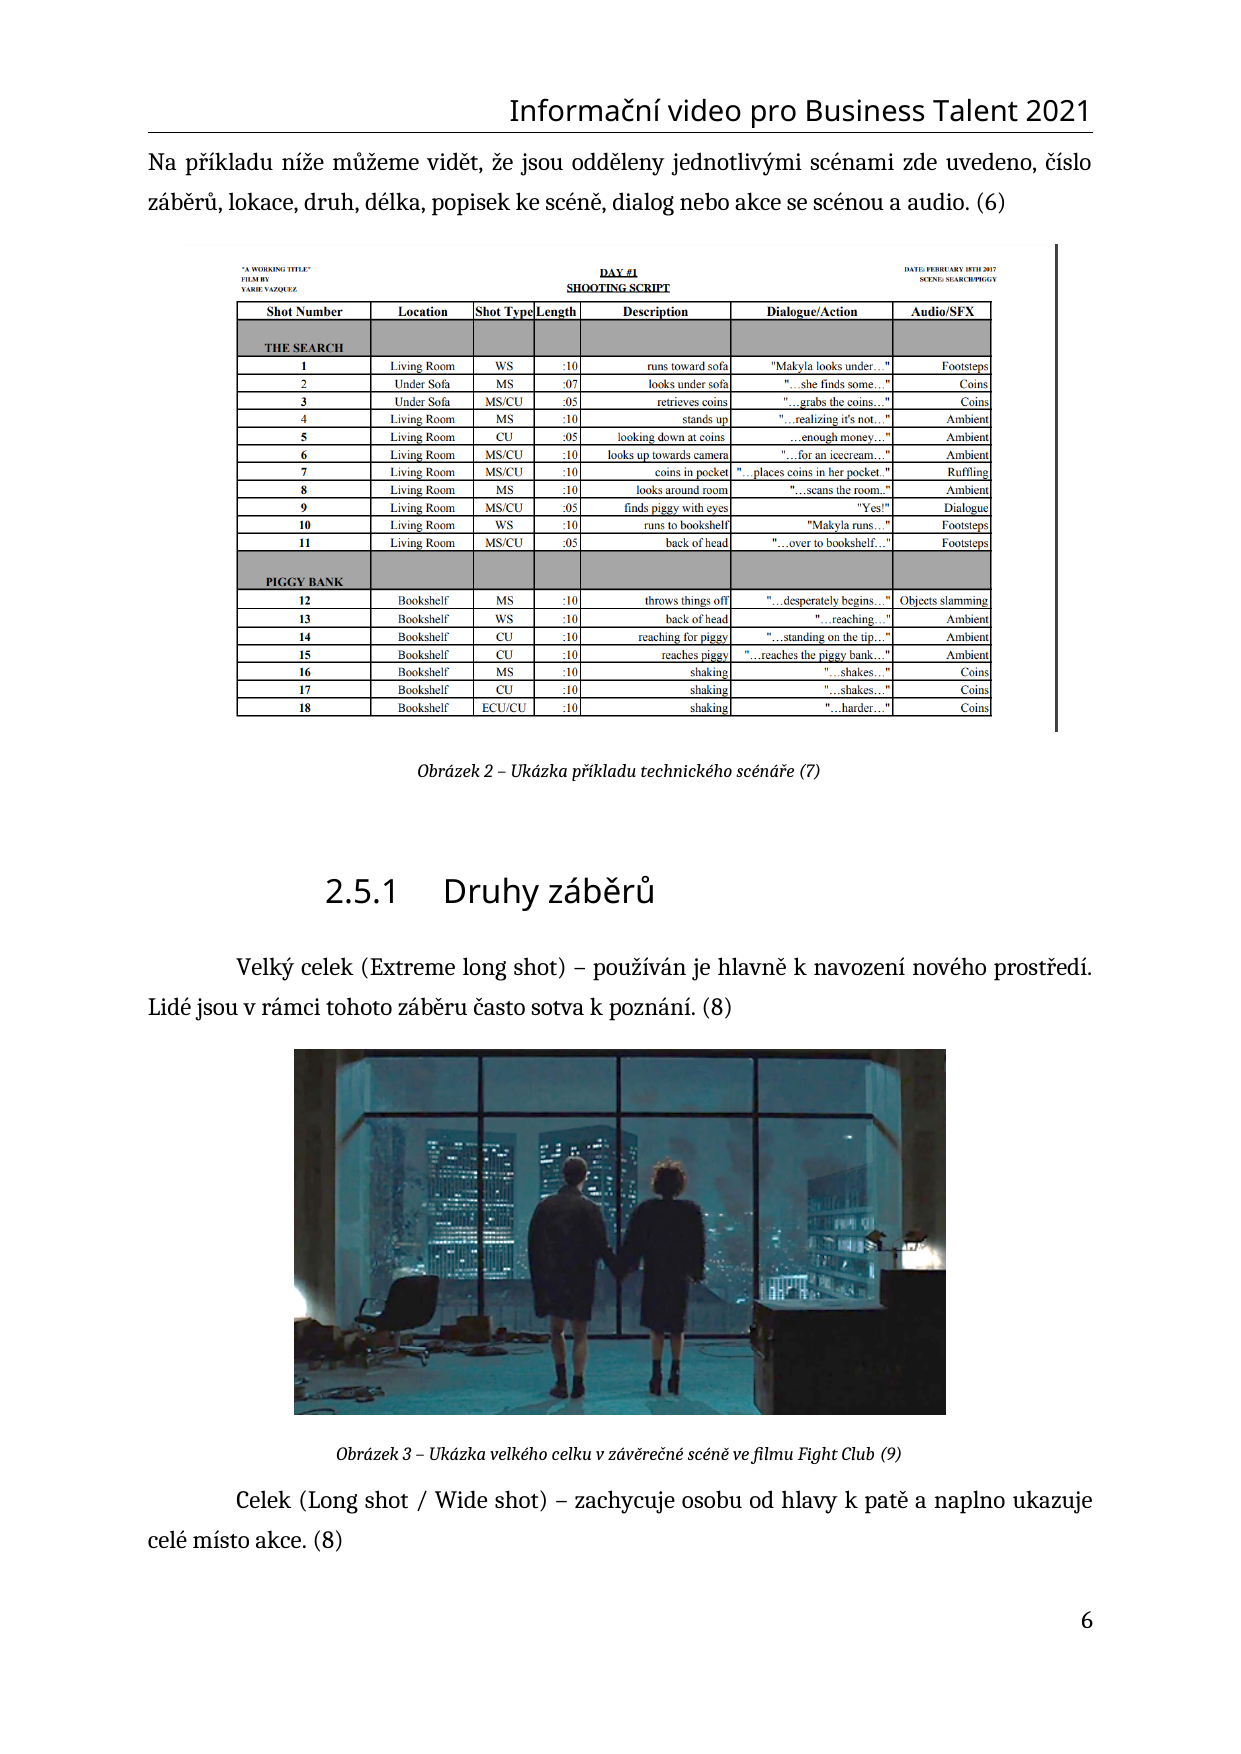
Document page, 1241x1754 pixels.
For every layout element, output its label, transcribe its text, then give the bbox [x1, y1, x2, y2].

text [148, 148, 1093, 217]
text Obrázek 2 – Ukázka příkladu technického scénáře [148, 760, 1093, 782]
text Velký celek (Extreme long shot) – používán je hlavně k navození nového prostředí. Lidé jsou v rámci tohoto záběru často sotva k poznání. [148, 953, 1093, 1022]
text Celek (Long shot / Wide shot) – zachycuje osobu od hlavy k patě a naplno ukazuje celé místo akce. [148, 1486, 1093, 1555]
picture [294, 1049, 946, 1415]
text Obrázek 3 – Ukázka velkého celku v závěrečné scéně ve filmu Fight Club [148, 1443, 1093, 1465]
picture [182, 244, 1058, 732]
subtitle Druhy záběrů [236, 868, 1093, 913]
